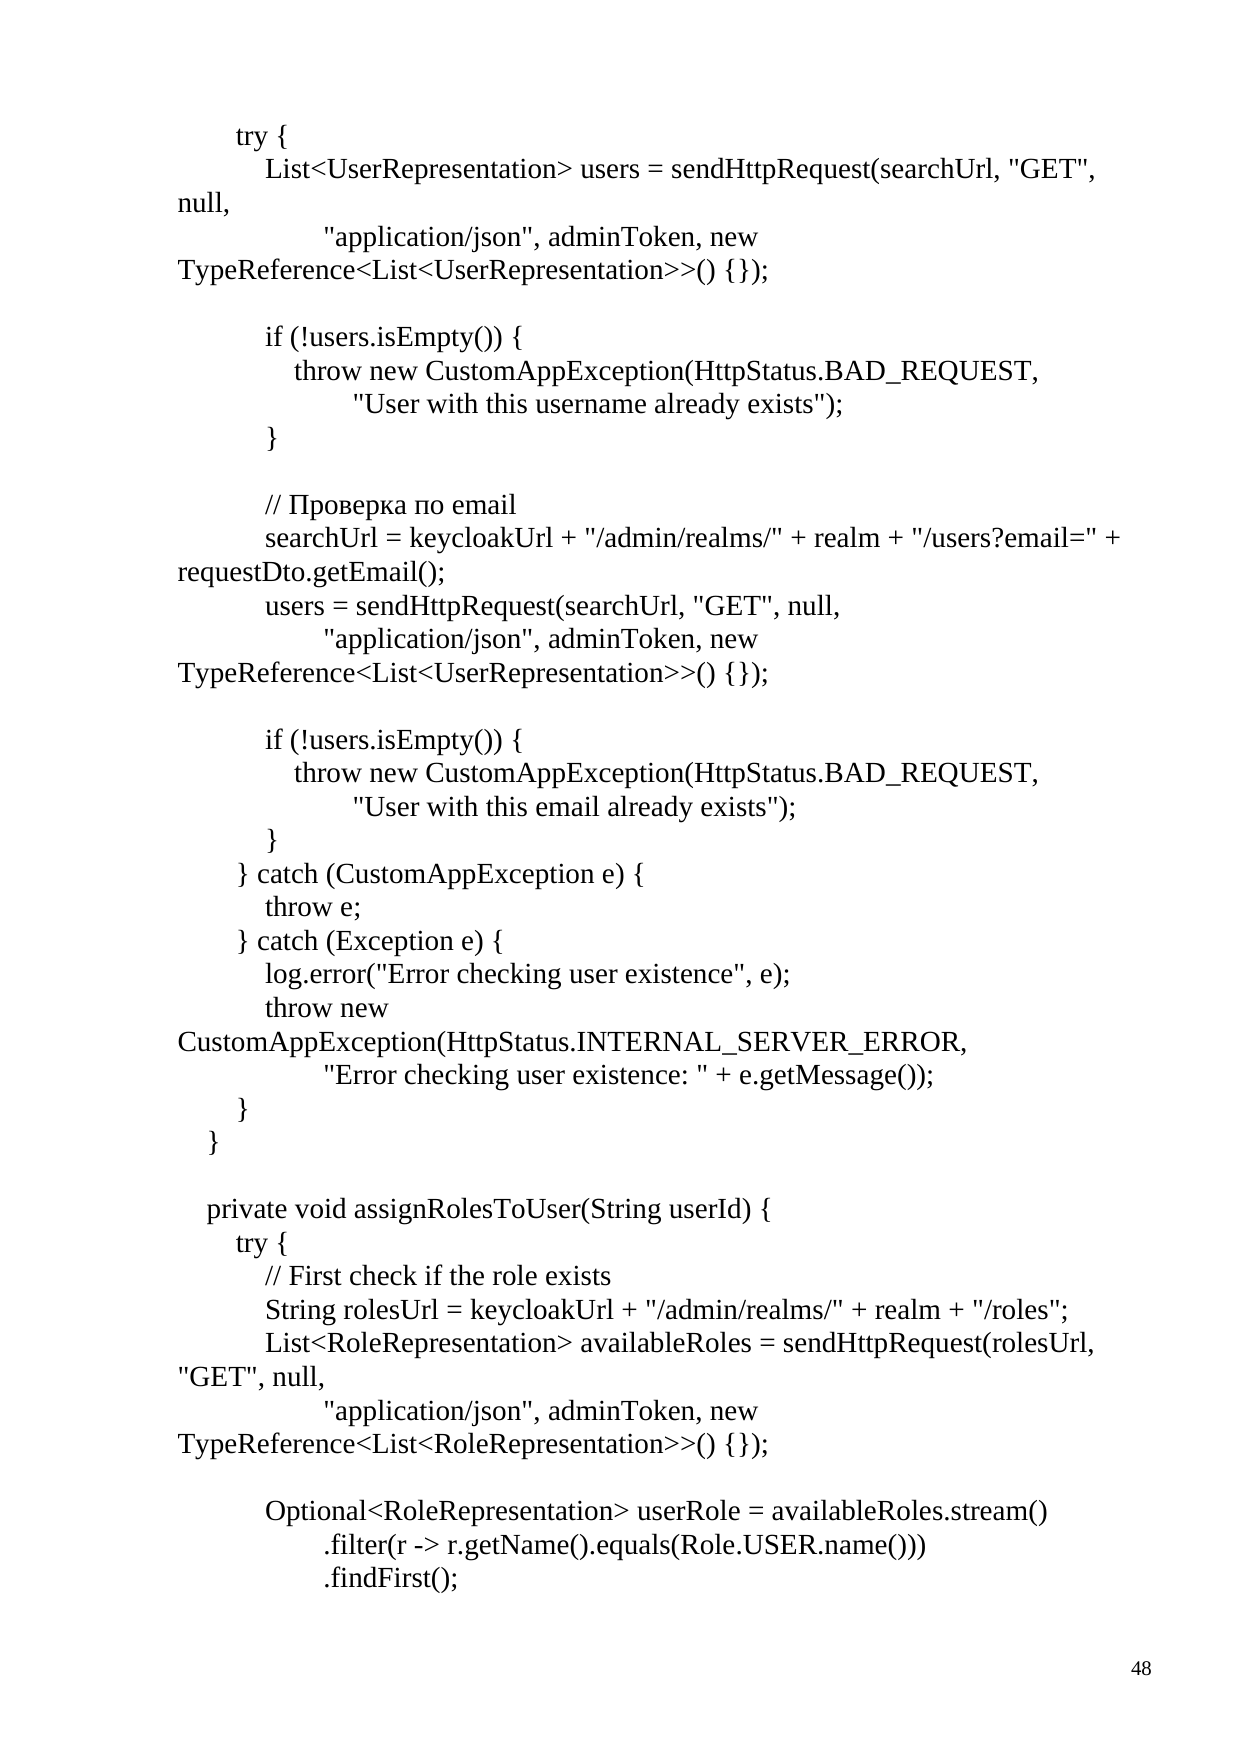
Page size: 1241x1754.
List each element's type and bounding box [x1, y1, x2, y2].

text [177, 118, 1152, 1627]
